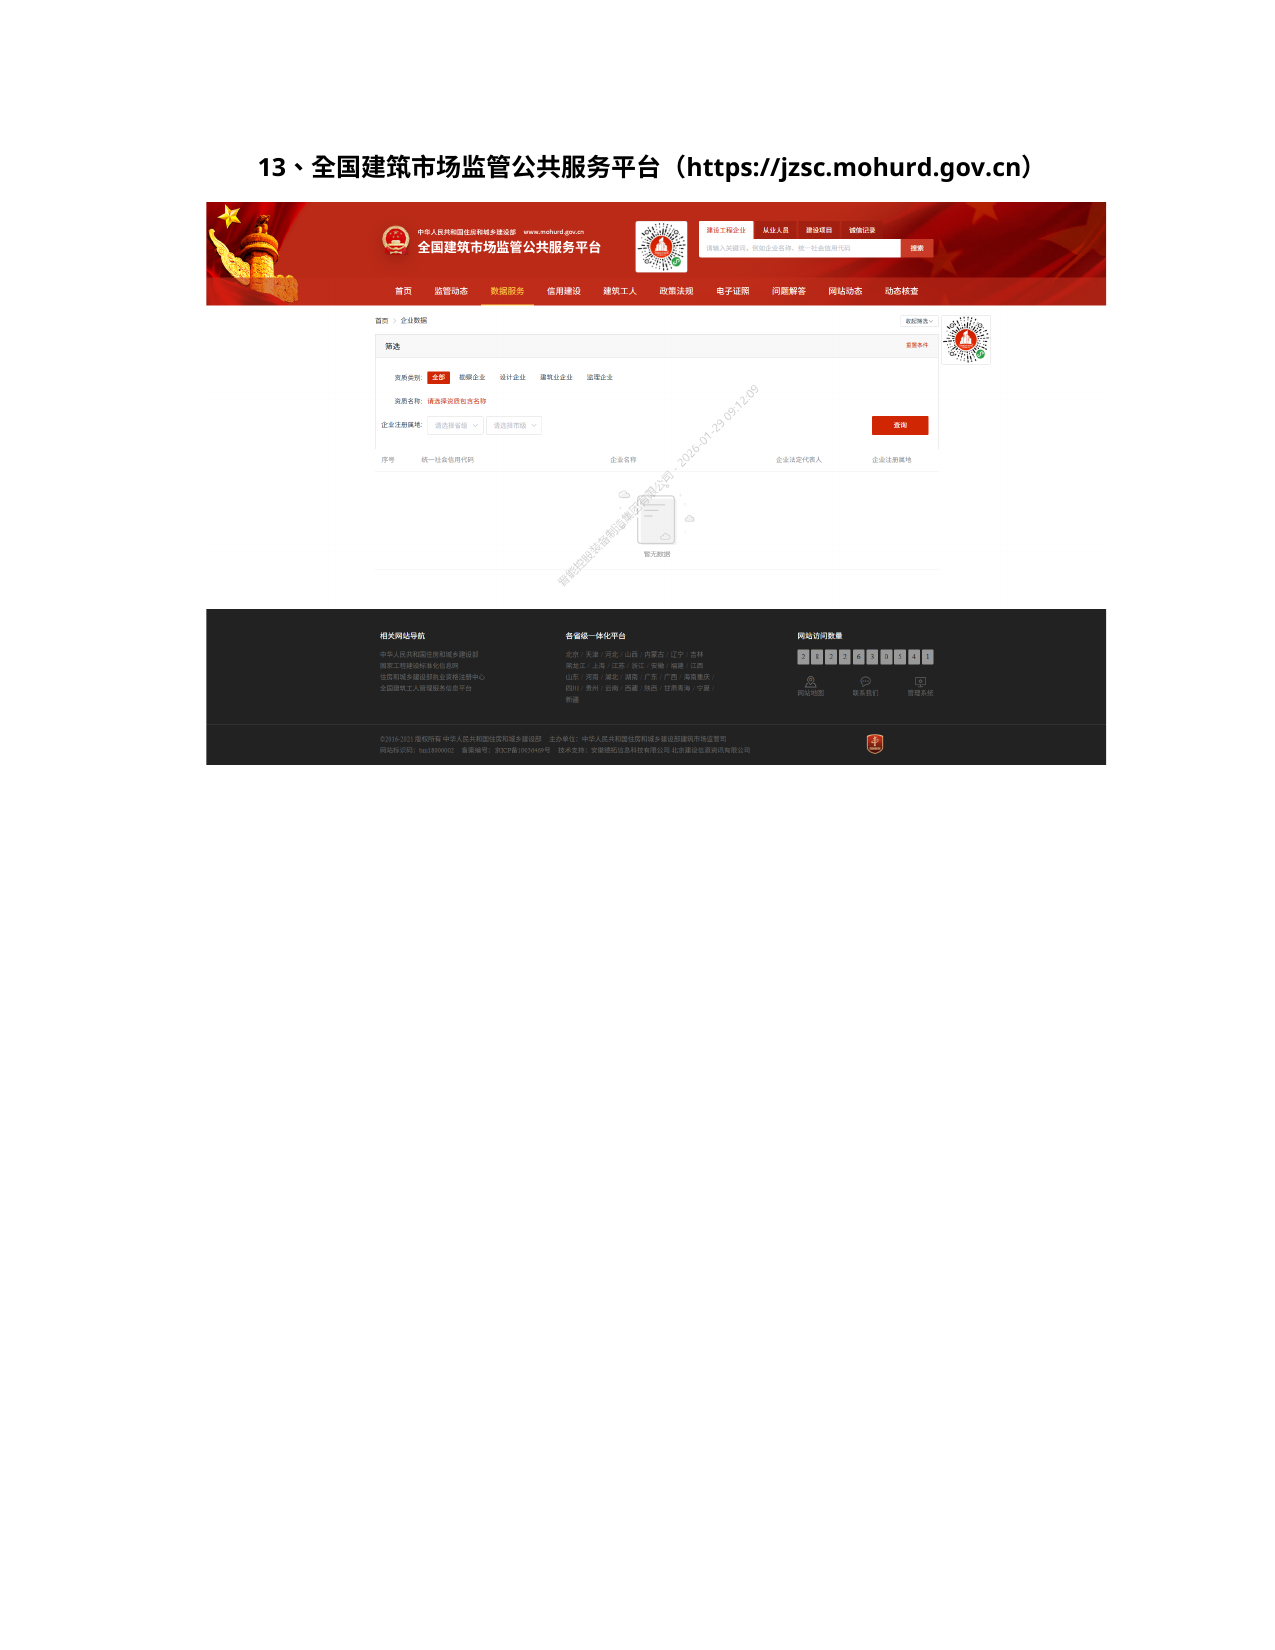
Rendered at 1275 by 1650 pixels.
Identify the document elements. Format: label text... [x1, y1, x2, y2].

picture [206, 202, 1107, 765]
